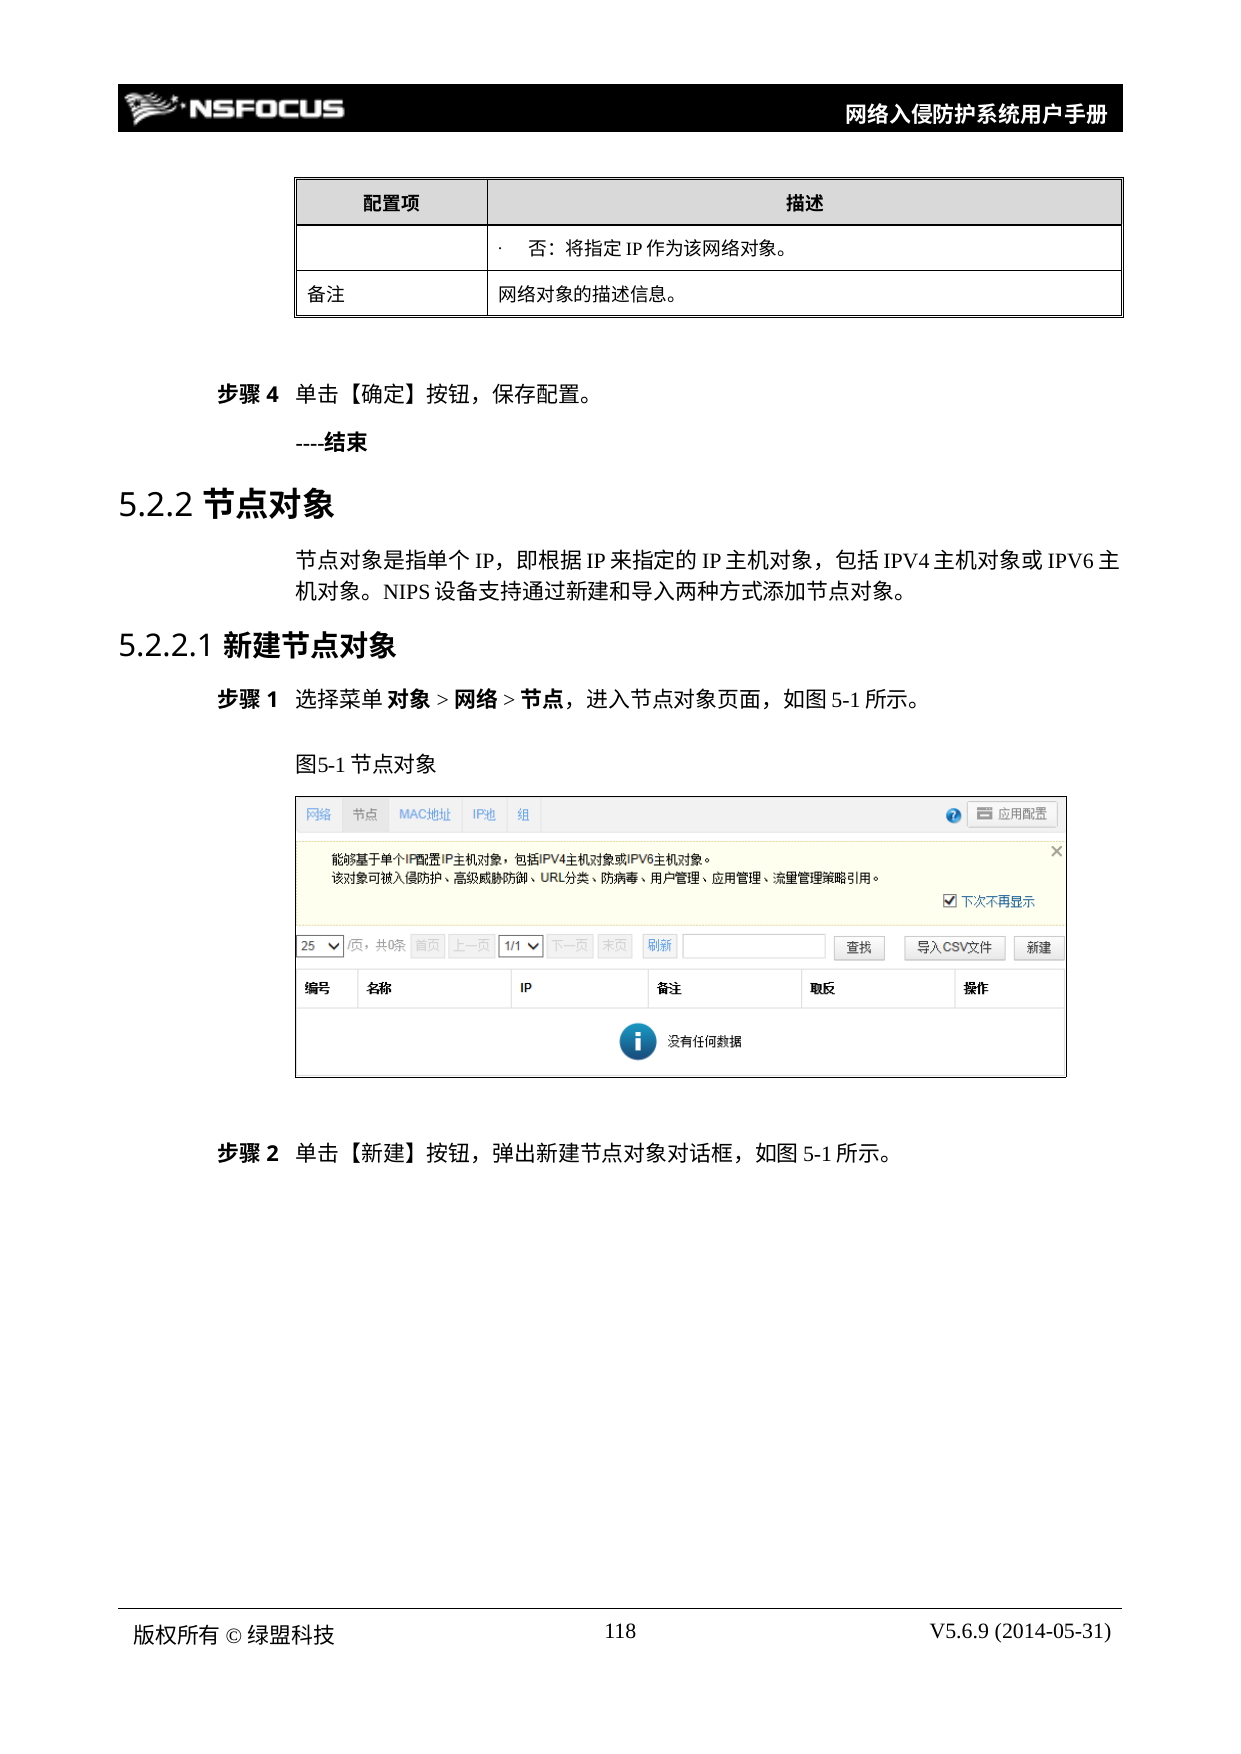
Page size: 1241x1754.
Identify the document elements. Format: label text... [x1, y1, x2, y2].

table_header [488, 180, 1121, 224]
text 单击【新建】按钮，弹出新建节点对象对话框，如图5-21所示。 [279, 1136, 1122, 1168]
text ----结束 [295, 425, 1122, 457]
subtitle 节点对象 [118, 478, 1122, 526]
subtitle 新建节点对象 [118, 623, 1122, 666]
text 节点对象 [295, 747, 1122, 779]
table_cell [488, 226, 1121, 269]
text 选择菜单 对象 > 网络 > 节点，进入节点对象页面，如图5-20所示。 [279, 682, 1122, 714]
text 单击【确定】按钮，保存配置。 [279, 377, 1122, 408]
picture [296, 797, 1066, 1077]
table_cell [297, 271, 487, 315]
text 节点对象是指单个IP，即根据IP来指定的IP主机对象，包括IPV4主机对象或IPV6主机对象。NIPS设备支持通过新建和导入两种方式添加节点对象。 [295, 543, 1122, 606]
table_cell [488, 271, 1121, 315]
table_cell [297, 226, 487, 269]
picture [118, 84, 1123, 132]
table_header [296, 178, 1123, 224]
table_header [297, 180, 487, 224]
